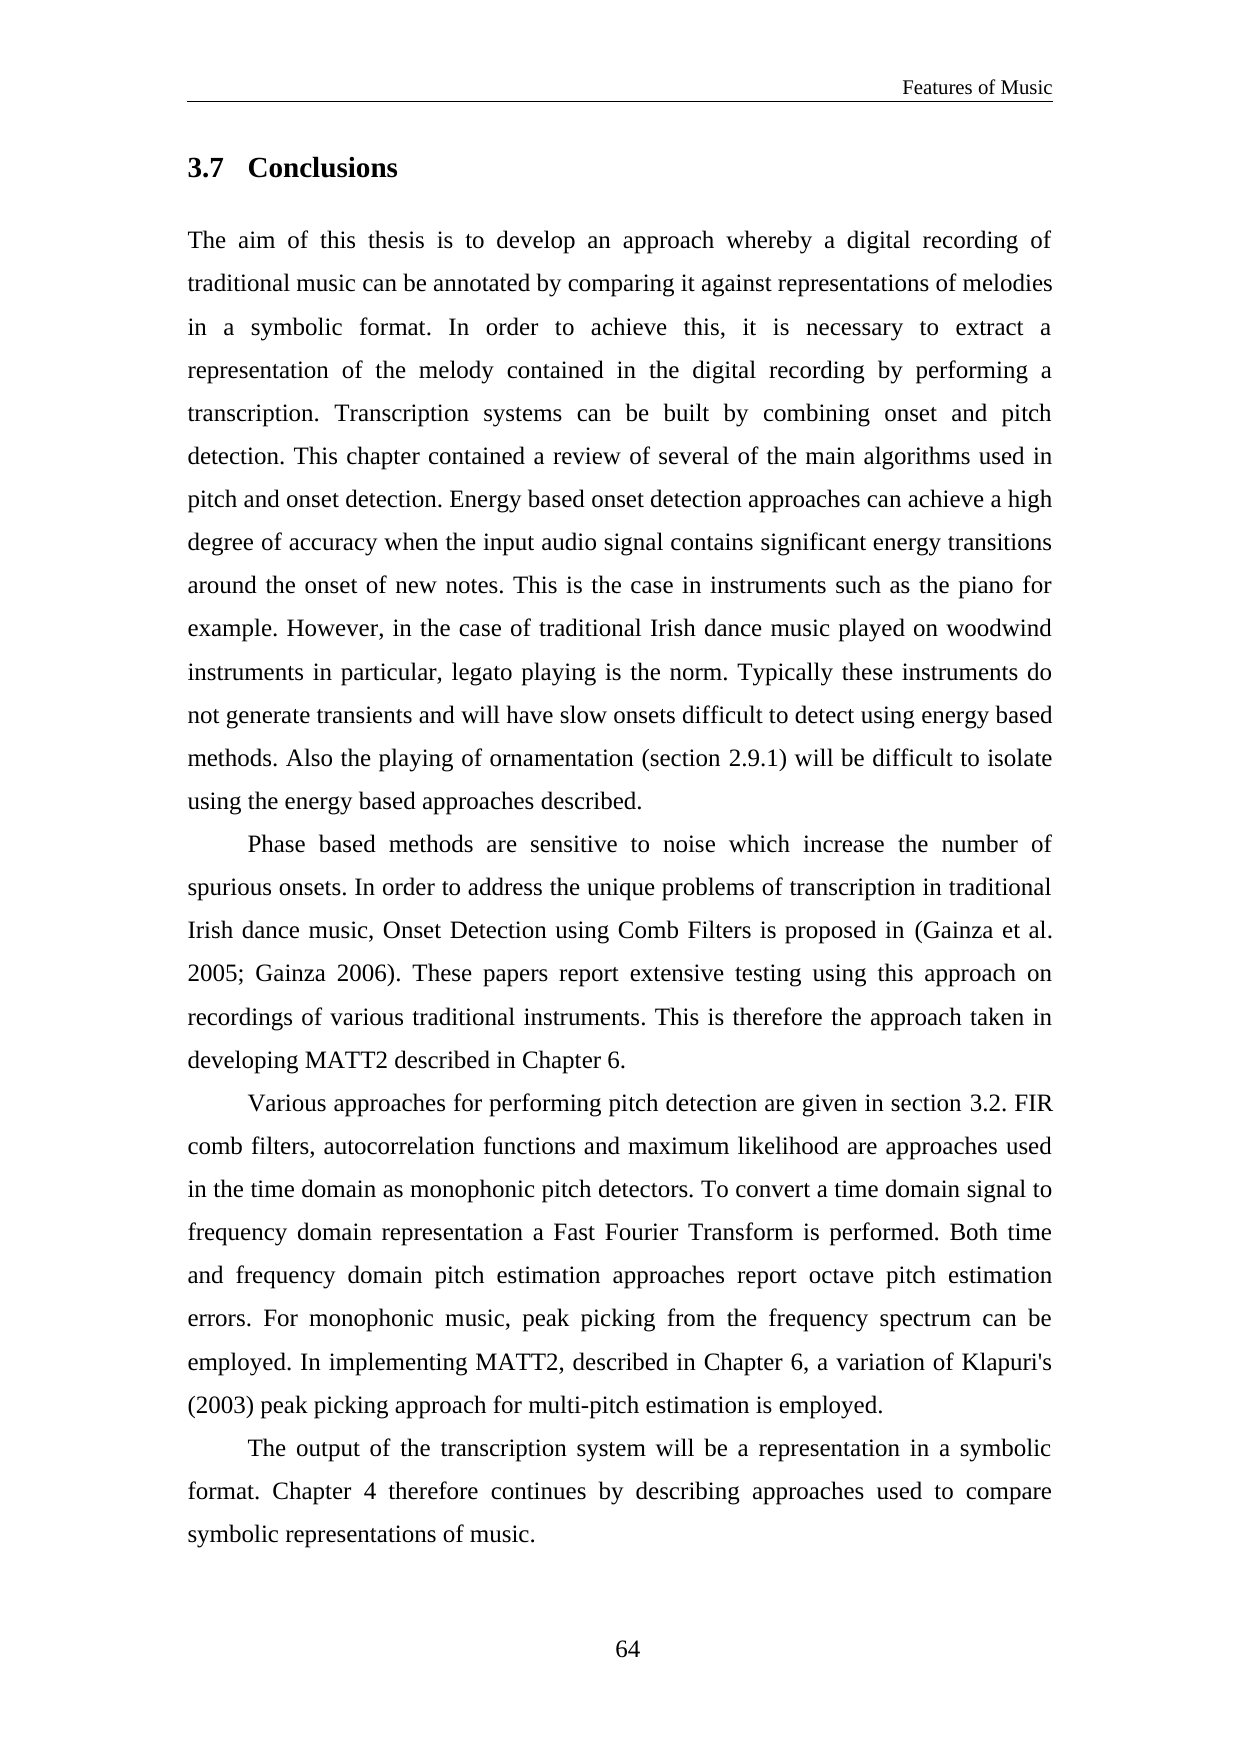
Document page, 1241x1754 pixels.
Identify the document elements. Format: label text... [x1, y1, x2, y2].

text The aim of this thesis is to develop an approach whereby a digital recording of traditional music can be annotated by comparing it against representations of melodies in a symbolic format. In order to achieve this, it is necessary to extract a representation of the melody contained in the digital recording by performing a transcription. Transcription systems can be built by combining onset and pitch detection. This chapter contained a review of several of the main algorithms used in pitch and onset detection. Energy based onset detection approaches can achieve a high degree of accuracy when the input audio signal contains significant energy transitions around the onset of new notes. This is the case in instruments such as the piano for example. However, in the case of traditional Irish dance music played on woodwind instruments in particular, legato playing is the norm. Typically these instruments do not generate transients and will have slow onsets difficult to detect using energy based methods. Also the playing of ornamentation (section 2.9.1) will be difficult to isolate using the energy based approaches described. [187, 225, 1053, 815]
text The output of the transcription system will be a representation in a symbolic format. Chapter 4 therefore continues by describing approaches used to compare symbolic representations of music. [187, 1433, 1053, 1548]
text Various approaches for performing pitch detection are given in section 3.2. FIR comb filters, autocorrelation functions and maximum likelihood are approaches used in the time domain as monophonic pitch detectors. To convert a time domain signal to frequency domain representation a Fast Fourier Transform is performed. Both time and frequency domain pitch estimation approaches report octave pitch estimation errors. For monophonic music, peak picking from the frequency spectrum can be employed. In implementing MATT2, described in Chapter 6, a variation of Klapuri's (2003) peak picking approach for multi-pitch estimation is employed. [187, 1088, 1053, 1418]
text Phase based methods are sensitive to noise which increase the number of spurious onsets. In order to address the unique problems of transcription in traditional Irish dance music, Onset Detection using Comb Filters is proposed in (Gainza et al. 2005; Gainza 2006). These papers report extensive testing using this approach on recordings of various traditional instruments. This is therefore the approach taken in developing MATT2 described in Chapter 6. [187, 829, 1053, 1073]
subtitle Conclusions [187, 150, 1053, 183]
